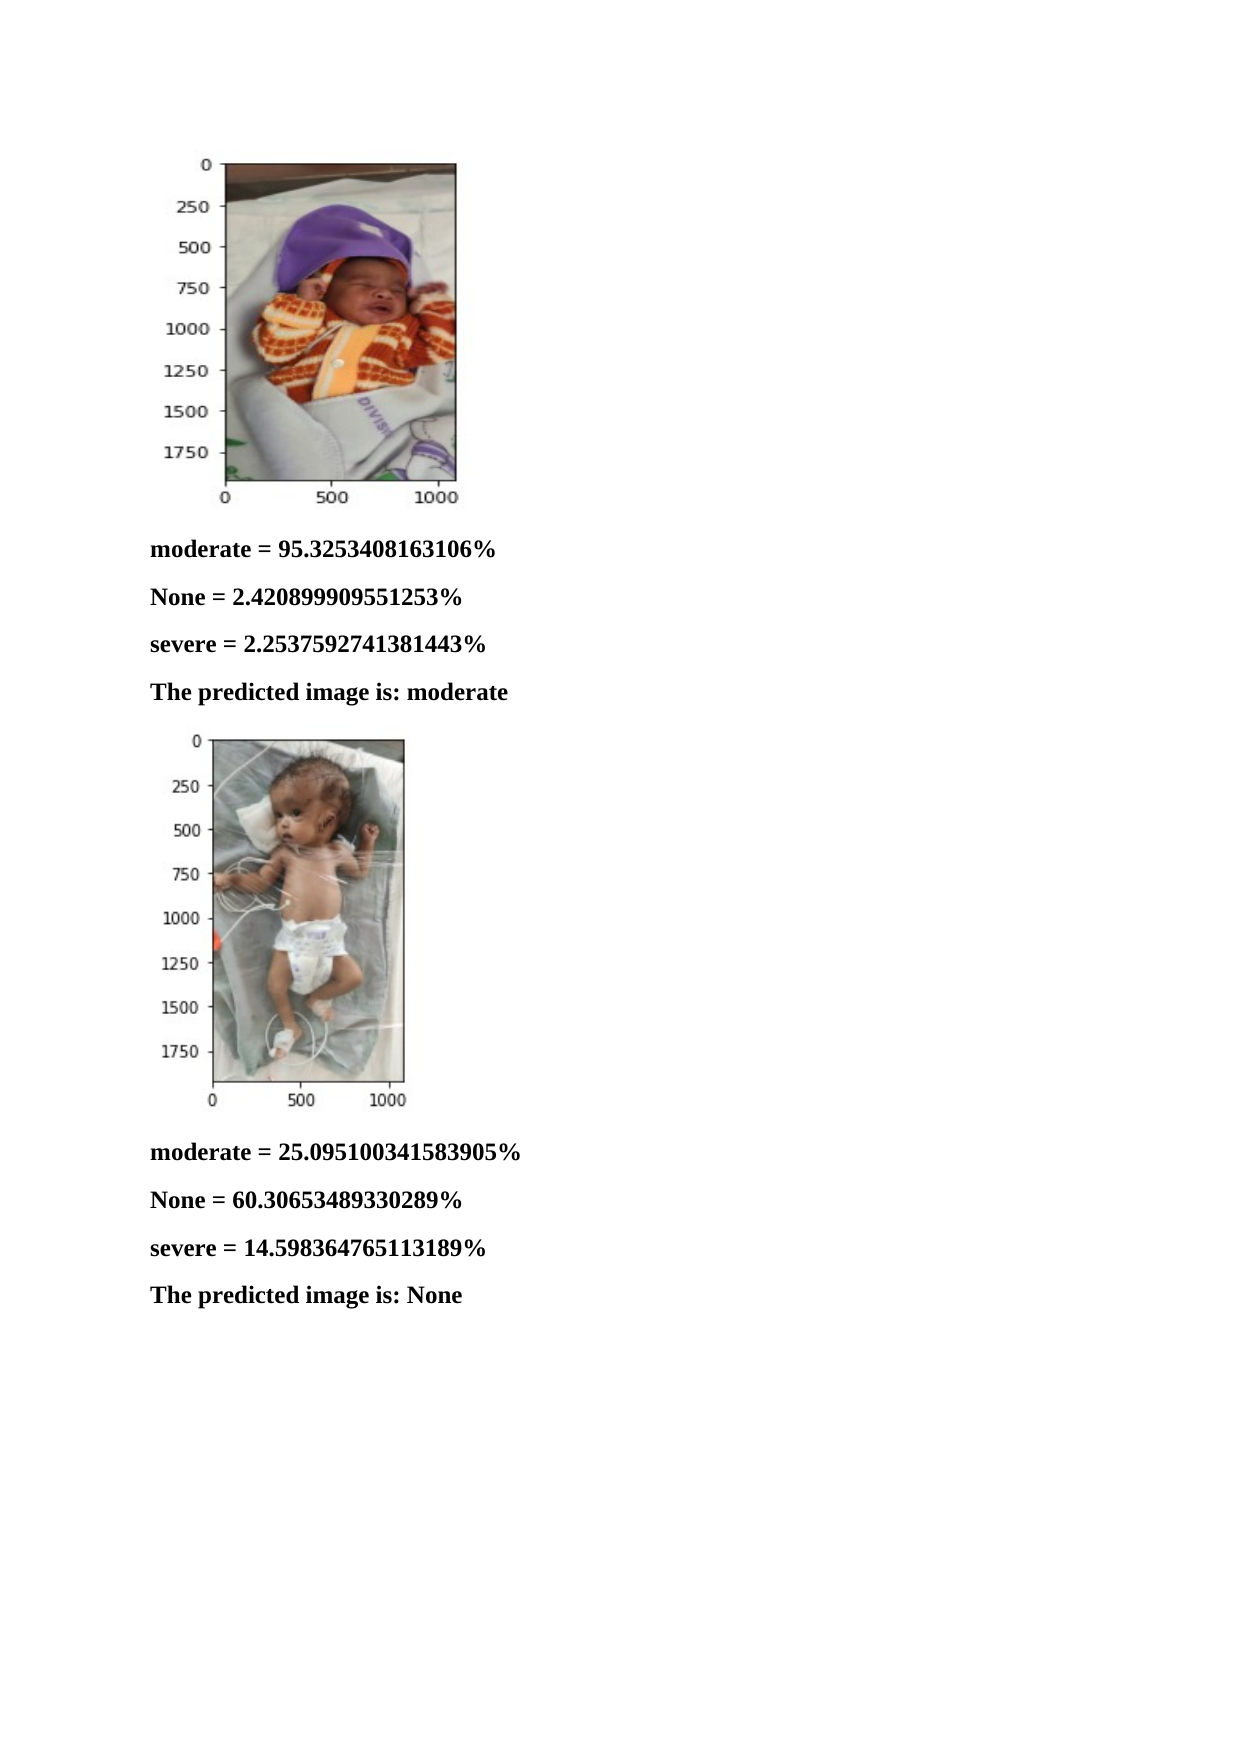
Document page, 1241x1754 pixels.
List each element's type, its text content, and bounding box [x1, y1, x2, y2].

text moderate = 25.095100341583905% [150, 1137, 1090, 1166]
text severe = 14.598364765113189% [150, 1233, 1090, 1261]
text None = 60.30653489330289% [150, 1185, 1090, 1214]
text severe = 2.2537592741381443% [150, 629, 1090, 658]
picture [150, 150, 474, 515]
picture [150, 724, 419, 1119]
text None = 2.420899909551253% [150, 582, 1090, 610]
text The predicted image is: None [150, 1280, 1090, 1309]
text moderate = 95.3253408163106% [150, 534, 1090, 563]
text The predicted image is: moderate [150, 677, 1090, 706]
